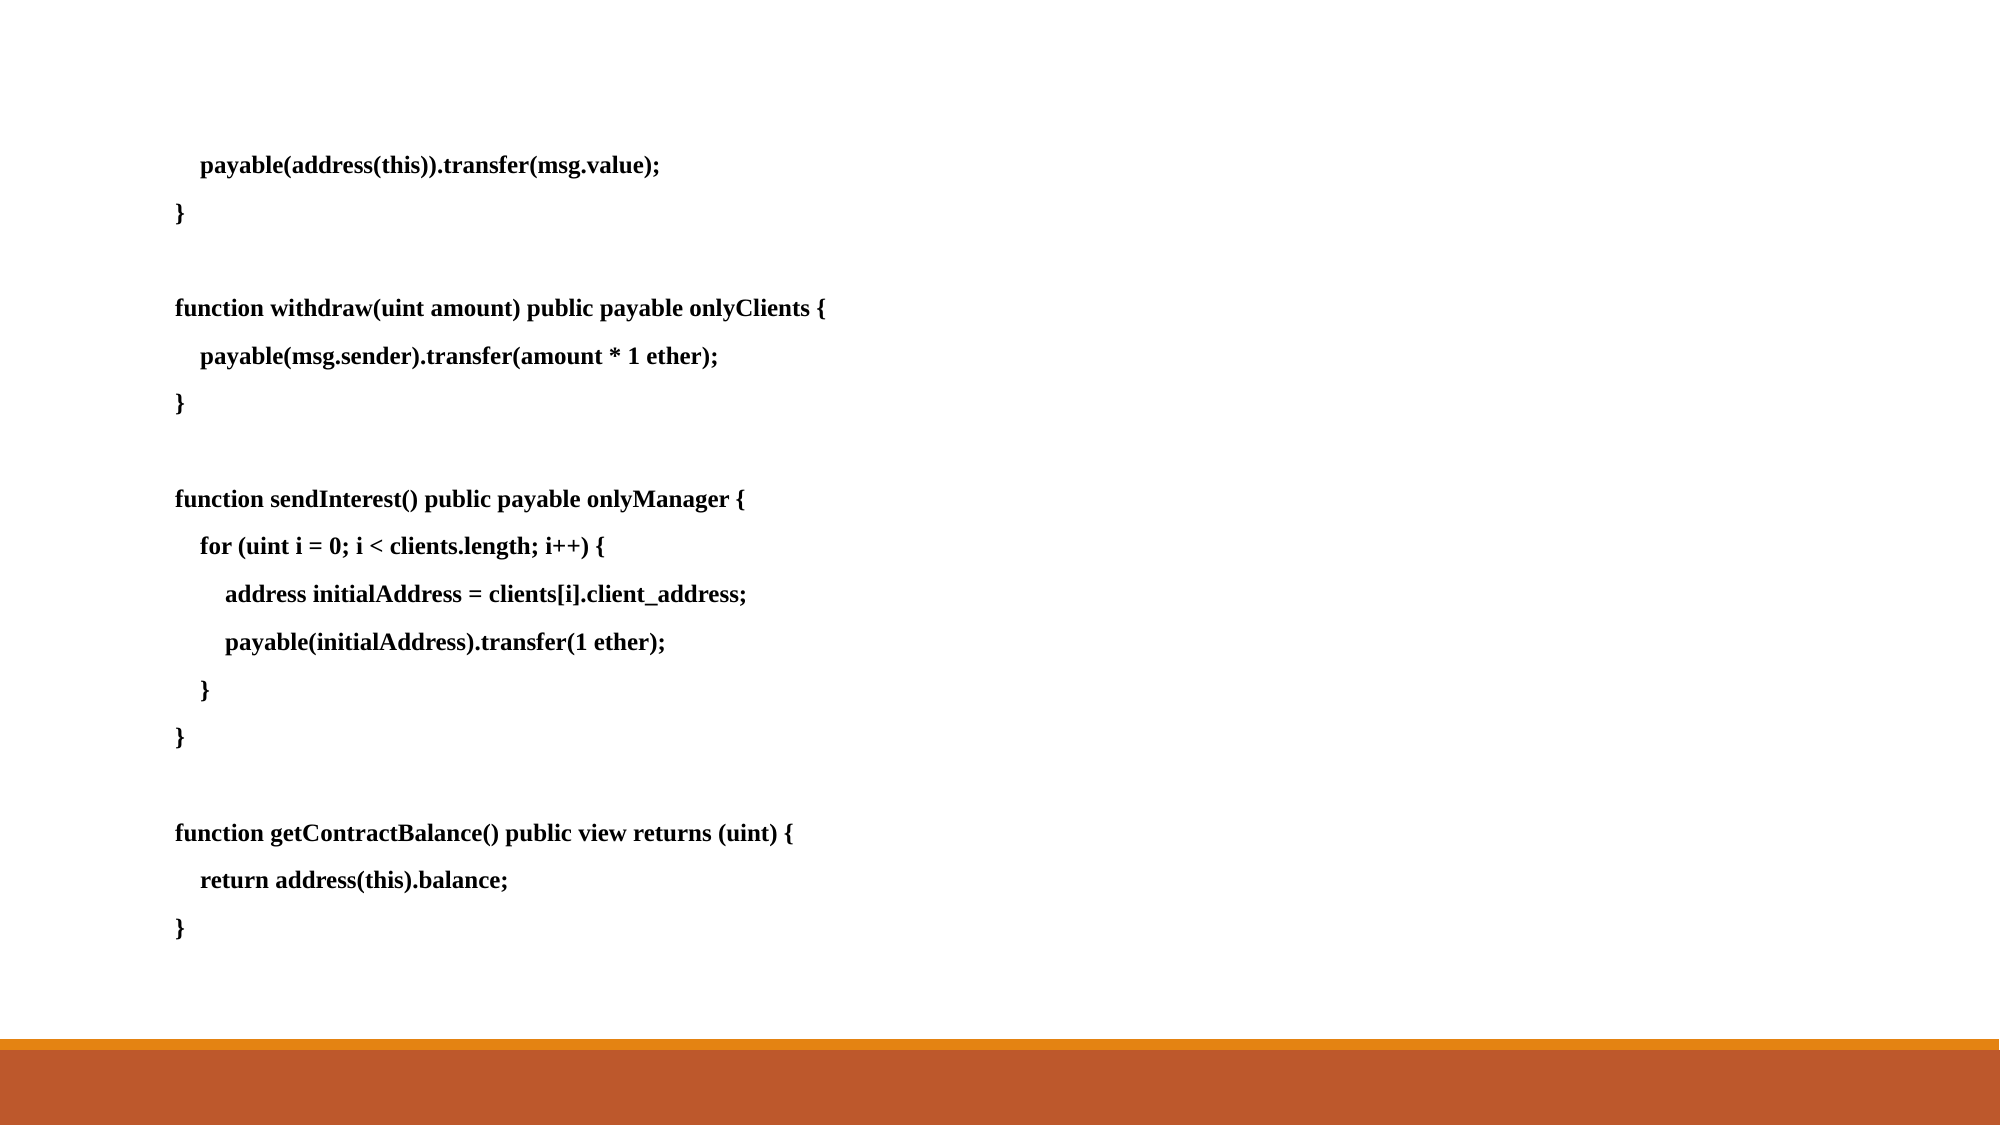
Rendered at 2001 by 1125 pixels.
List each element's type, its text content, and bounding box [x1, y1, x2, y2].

text for (uint i = 0; i < clients.length; i++) { [150, 532, 1850, 560]
text } [150, 388, 1850, 417]
text function sendInterest() public payable onlyManager { [150, 484, 1850, 513]
text function withdraw(uint amount) public payable onlyClients { [150, 293, 1850, 322]
text address initialAddress = clients[i].client_address; [150, 579, 1850, 608]
text } [150, 675, 1850, 703]
text } [150, 198, 1850, 226]
text } [150, 722, 1850, 751]
text payable(address(this)).transfer(msg.value); [150, 150, 1850, 179]
text } [150, 913, 1850, 942]
text payable(initialAddress).transfer(1 ether); [150, 627, 1850, 656]
text function getContractBalance() public view returns (uint) { [150, 818, 1850, 847]
text payable(msg.sender).transfer(amount * 1 ether); [150, 341, 1850, 369]
text return address(this).balance; [150, 866, 1850, 894]
